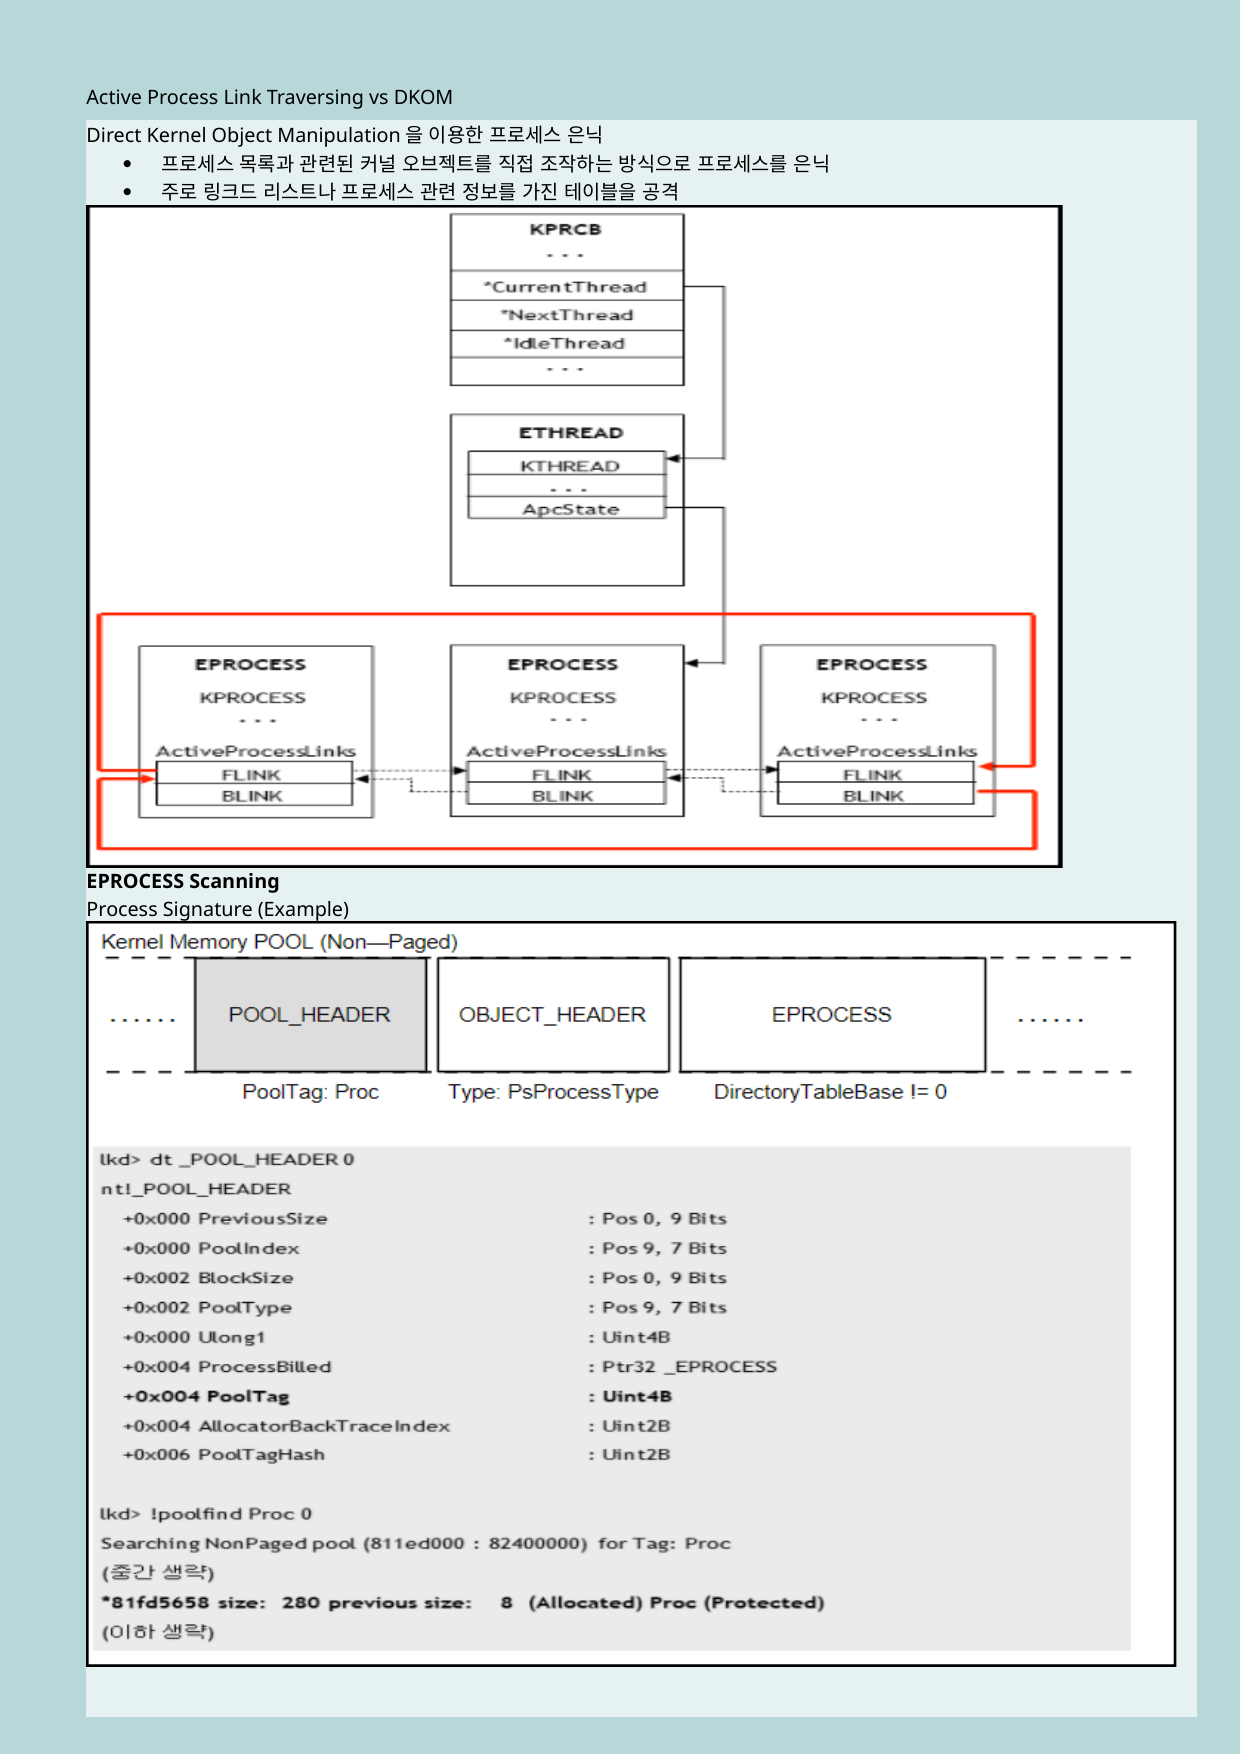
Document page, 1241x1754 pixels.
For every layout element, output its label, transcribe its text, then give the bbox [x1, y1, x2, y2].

picture [86, 921, 1177, 1667]
picture [86, 205, 1063, 868]
table_cell Active Process Link Traversing vs DKOM [75, 75, 1188, 119]
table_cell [75, 119, 1188, 1679]
